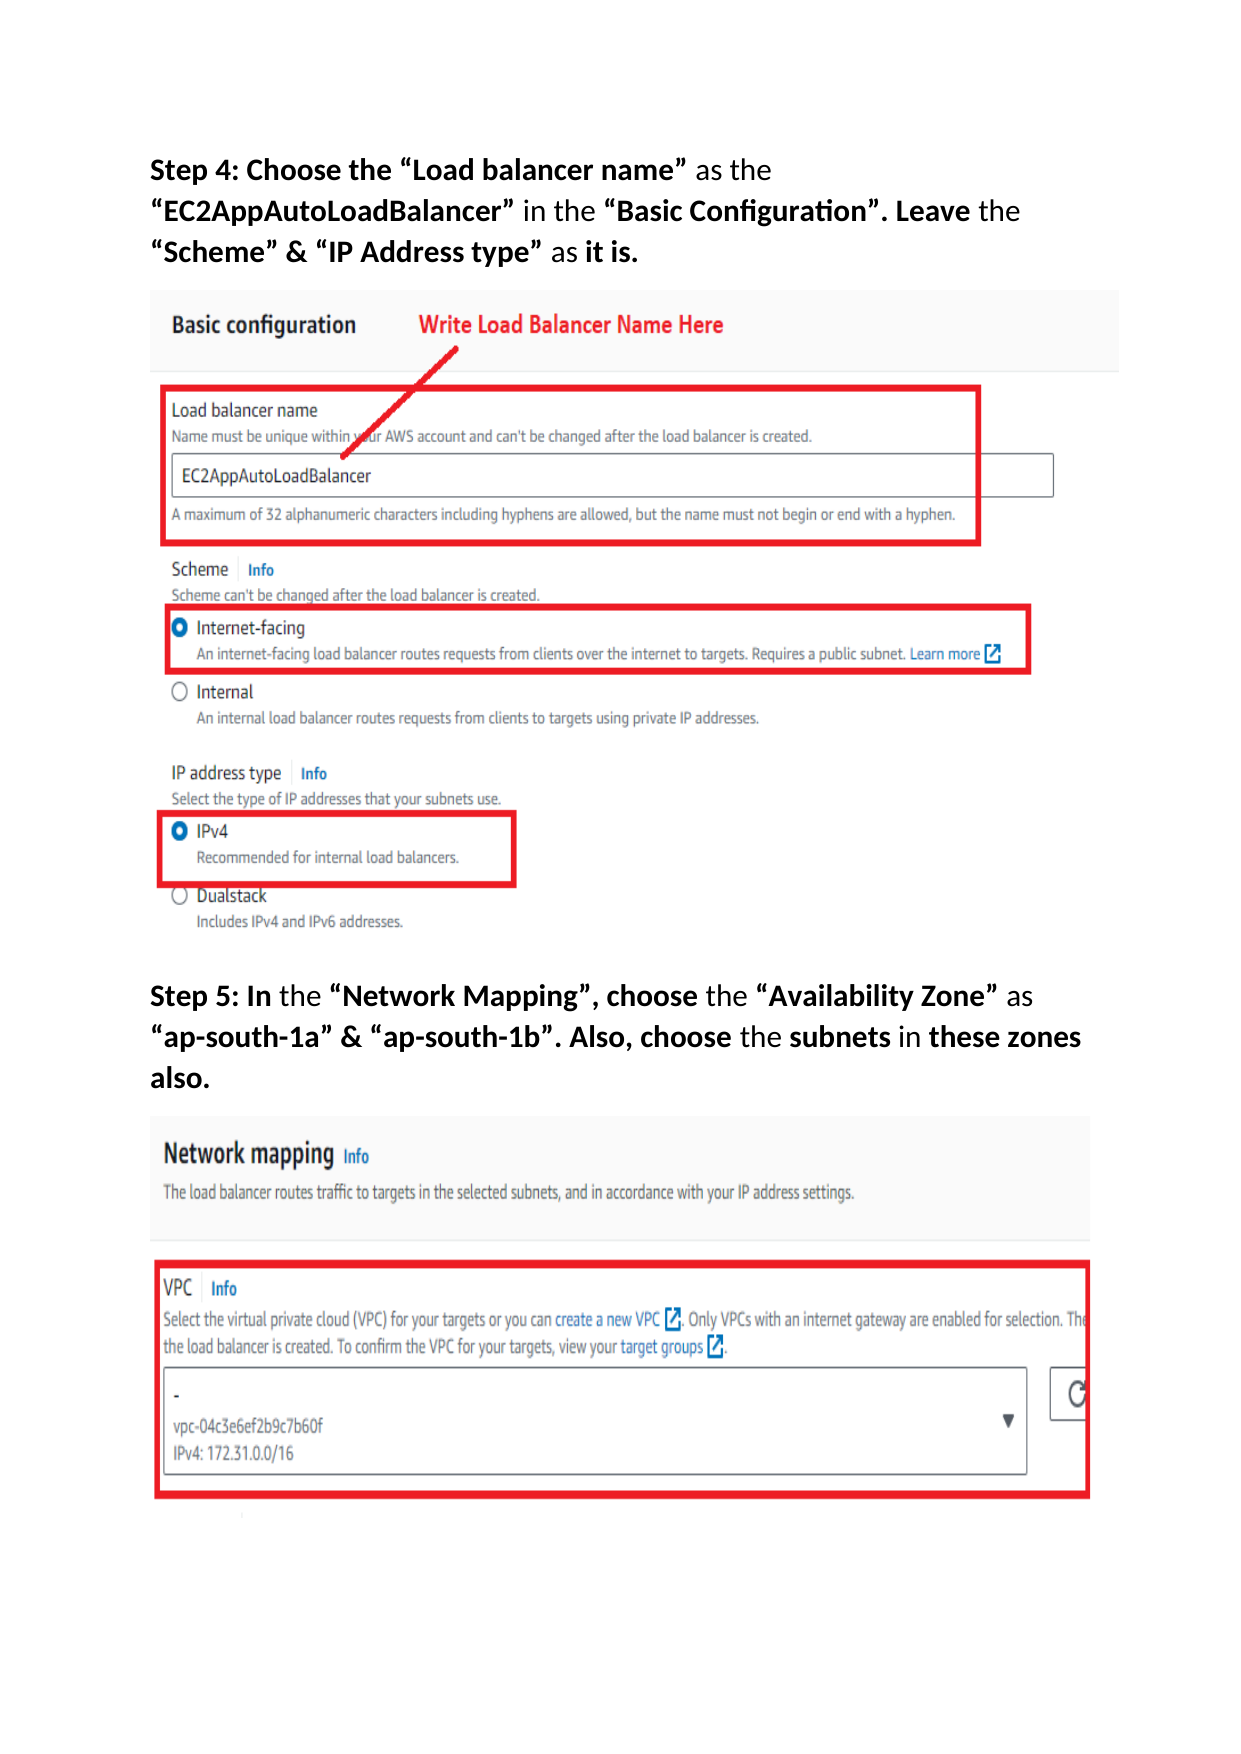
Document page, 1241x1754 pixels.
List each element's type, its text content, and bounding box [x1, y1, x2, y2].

picture [150, 1116, 1091, 1518]
text Step 5: In the “Network Mapping”, choose the “Availability Zone” as “ap-south-1a” & “ap-south-1b”. Also, choose the subnets in these zones also. [150, 976, 1090, 1097]
text Step 4: Choose the “Load balancer name” as the “EC2AppAutoLoadBalancer” in the “Basic Configuration”. Leave the “Scheme” & “IP Address type” as it is. [150, 150, 1090, 270]
picture [150, 290, 1119, 958]
